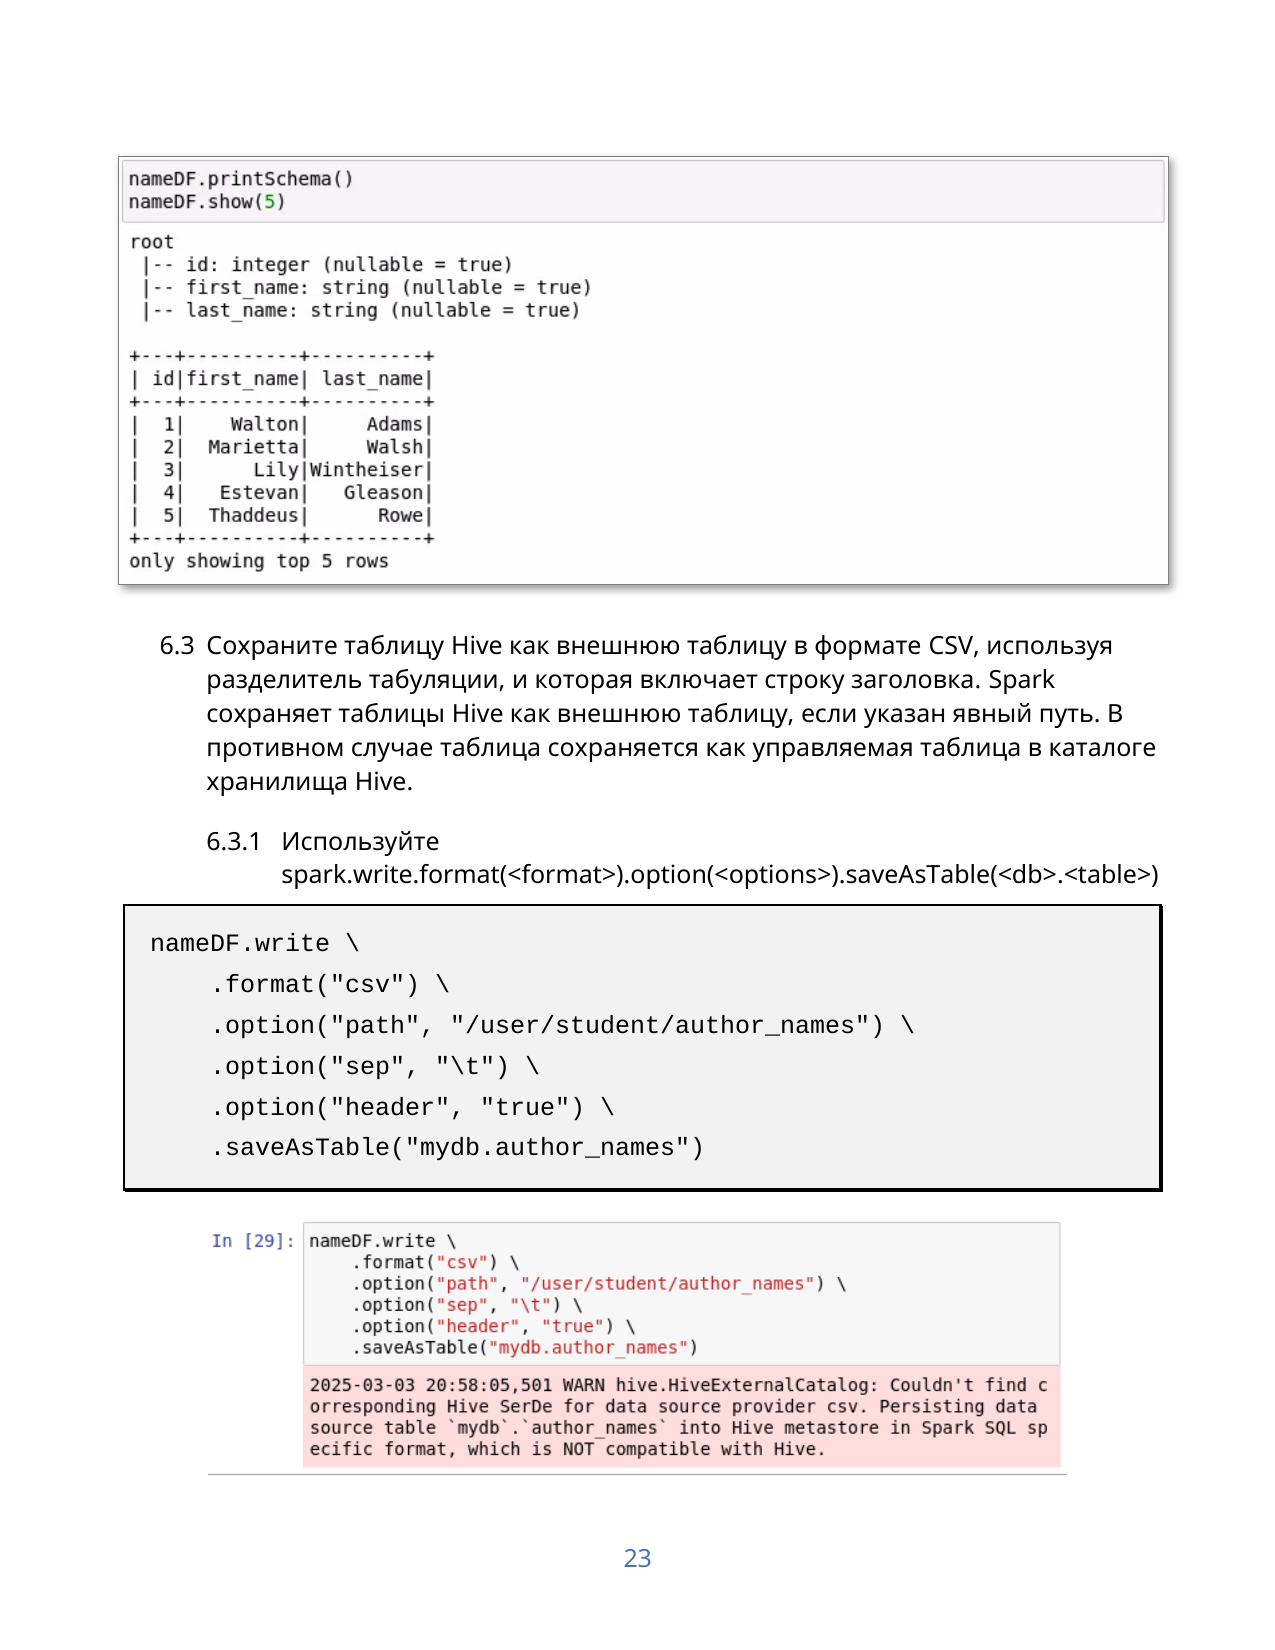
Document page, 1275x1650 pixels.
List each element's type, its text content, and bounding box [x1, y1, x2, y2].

text .option("path", "/user/student/author_names") \ [125, 985, 1159, 1026]
picture [208, 1217, 1067, 1479]
text .option("sep", "\t") \ [125, 1026, 1159, 1067]
text .option("header", "true") \ [125, 1067, 1159, 1108]
text .format("csv") \ [125, 944, 1159, 985]
text .saveAsTable("mydb.author_names") [125, 1108, 1159, 1188]
subtitle Используйте spark.write.format(<format>).option(<options>).saveAsTable(<db>.<table>) [206, 823, 1162, 891]
subtitle Сохраните таблицу Hive как внешнюю таблицу в формате CSV, используя разделитель табуляции, и которая включает строку заголовка. Spark сохраняет таблицы Hive как внешнюю таблицу, если указан явный путь. В противном случае таблица сохраняется как управляемая таблица в каталоге хранилища Hive. [159, 628, 1162, 798]
text nameDF.write \ [125, 906, 1159, 944]
picture [119, 157, 1168, 584]
